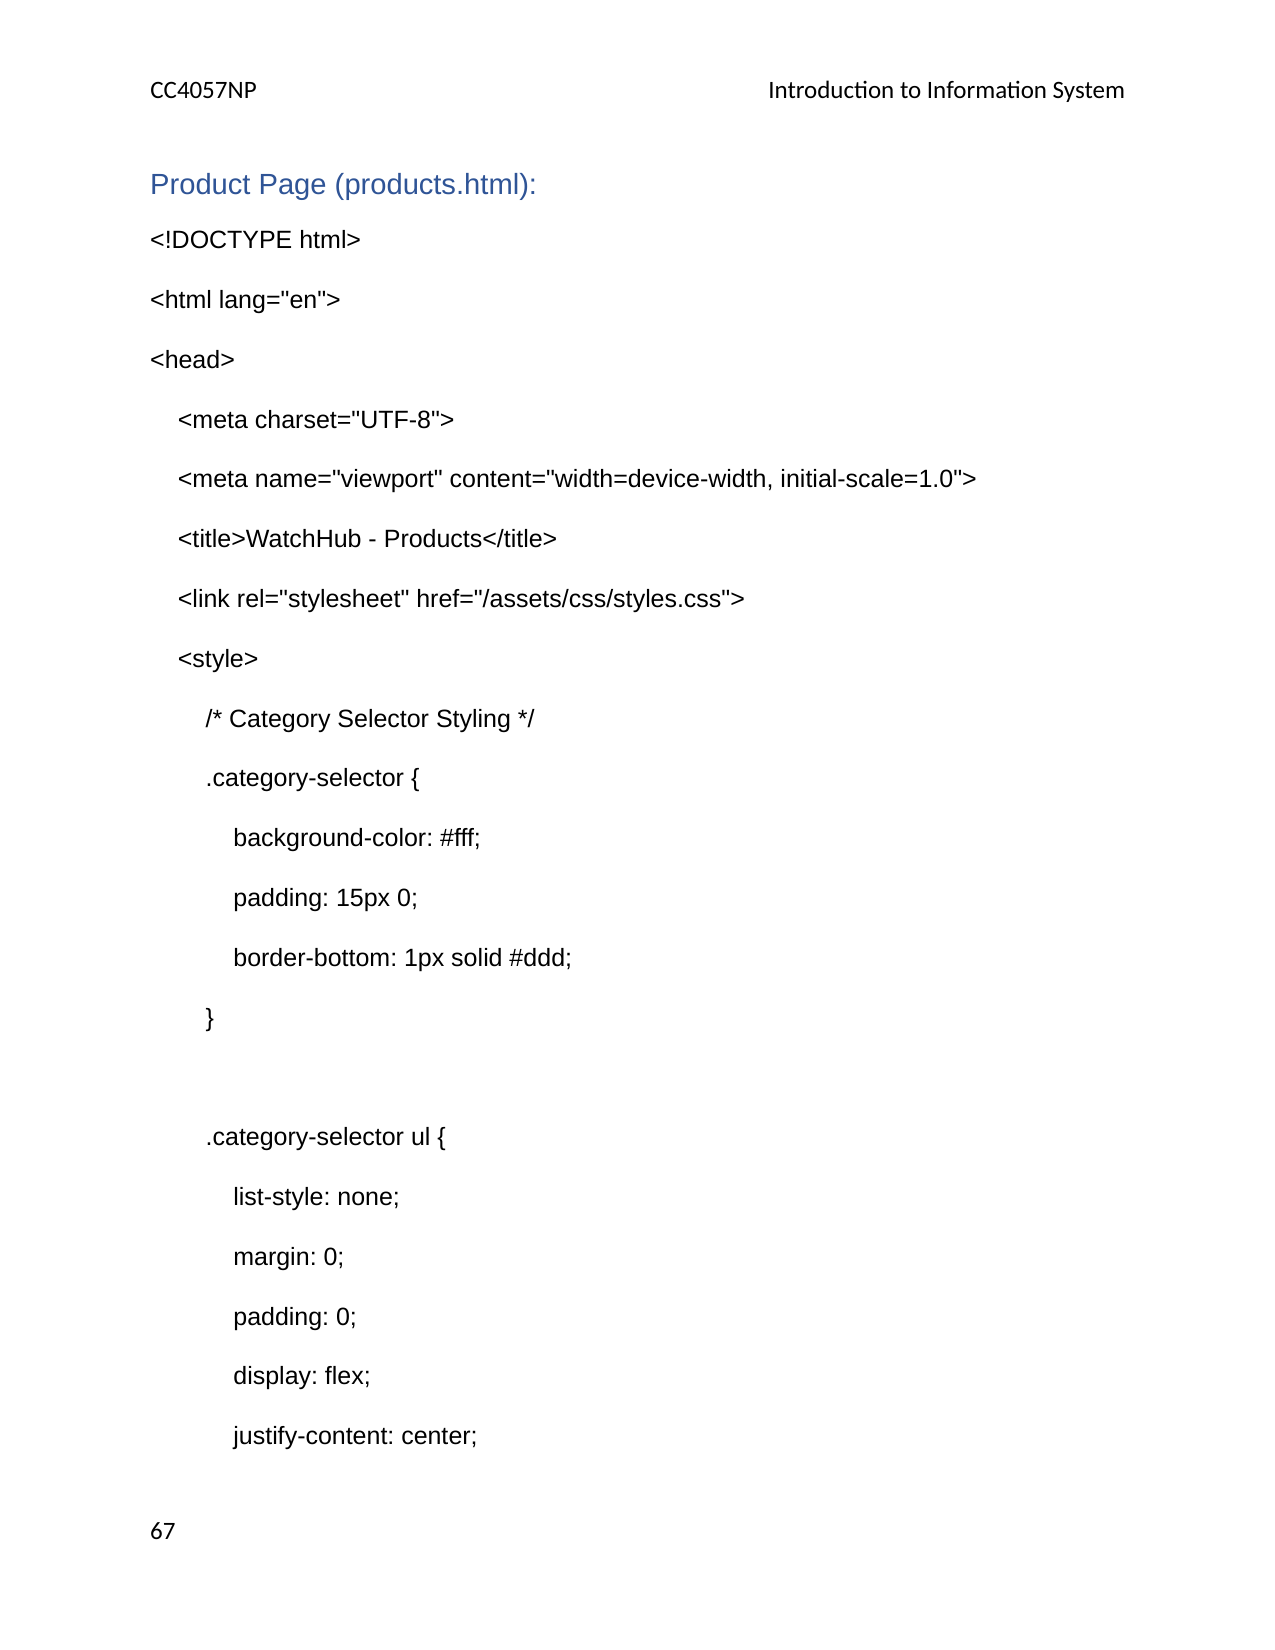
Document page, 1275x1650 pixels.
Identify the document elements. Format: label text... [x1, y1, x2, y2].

text padding: 0; [150, 1302, 1125, 1330]
text } [150, 1003, 1125, 1031]
text <meta charset="UTF-8"> [150, 405, 1125, 433]
subtitle Product Page (products.html): [150, 167, 1125, 200]
text margin: 0; [150, 1242, 1125, 1271]
text <!DOCTYPE html> [150, 225, 1125, 254]
text border-bottom: 1px solid #ddd; [150, 943, 1125, 972]
text .category-selector { [150, 763, 1125, 792]
text <title>WatchHub - Products</title> [150, 524, 1125, 553]
text <style> [150, 644, 1125, 673]
text <head> [150, 345, 1125, 374]
text <link rel="stylesheet" href="/assets/css/styles.css"> [150, 584, 1125, 613]
text justify-content: center; [150, 1421, 1125, 1450]
text /* Category Selector Styling */ [150, 704, 1125, 732]
text .category-selector ul { [150, 1122, 1125, 1151]
text background-color: #fff; [150, 823, 1125, 852]
text display: flex; [150, 1361, 1125, 1390]
text <html lang="en"> [150, 285, 1125, 314]
text <meta name="viewport" content="width=device-width, initial-scale=1.0"> [150, 464, 1125, 493]
text list-style: none; [150, 1182, 1125, 1211]
text padding: 15px 0; [150, 883, 1125, 912]
